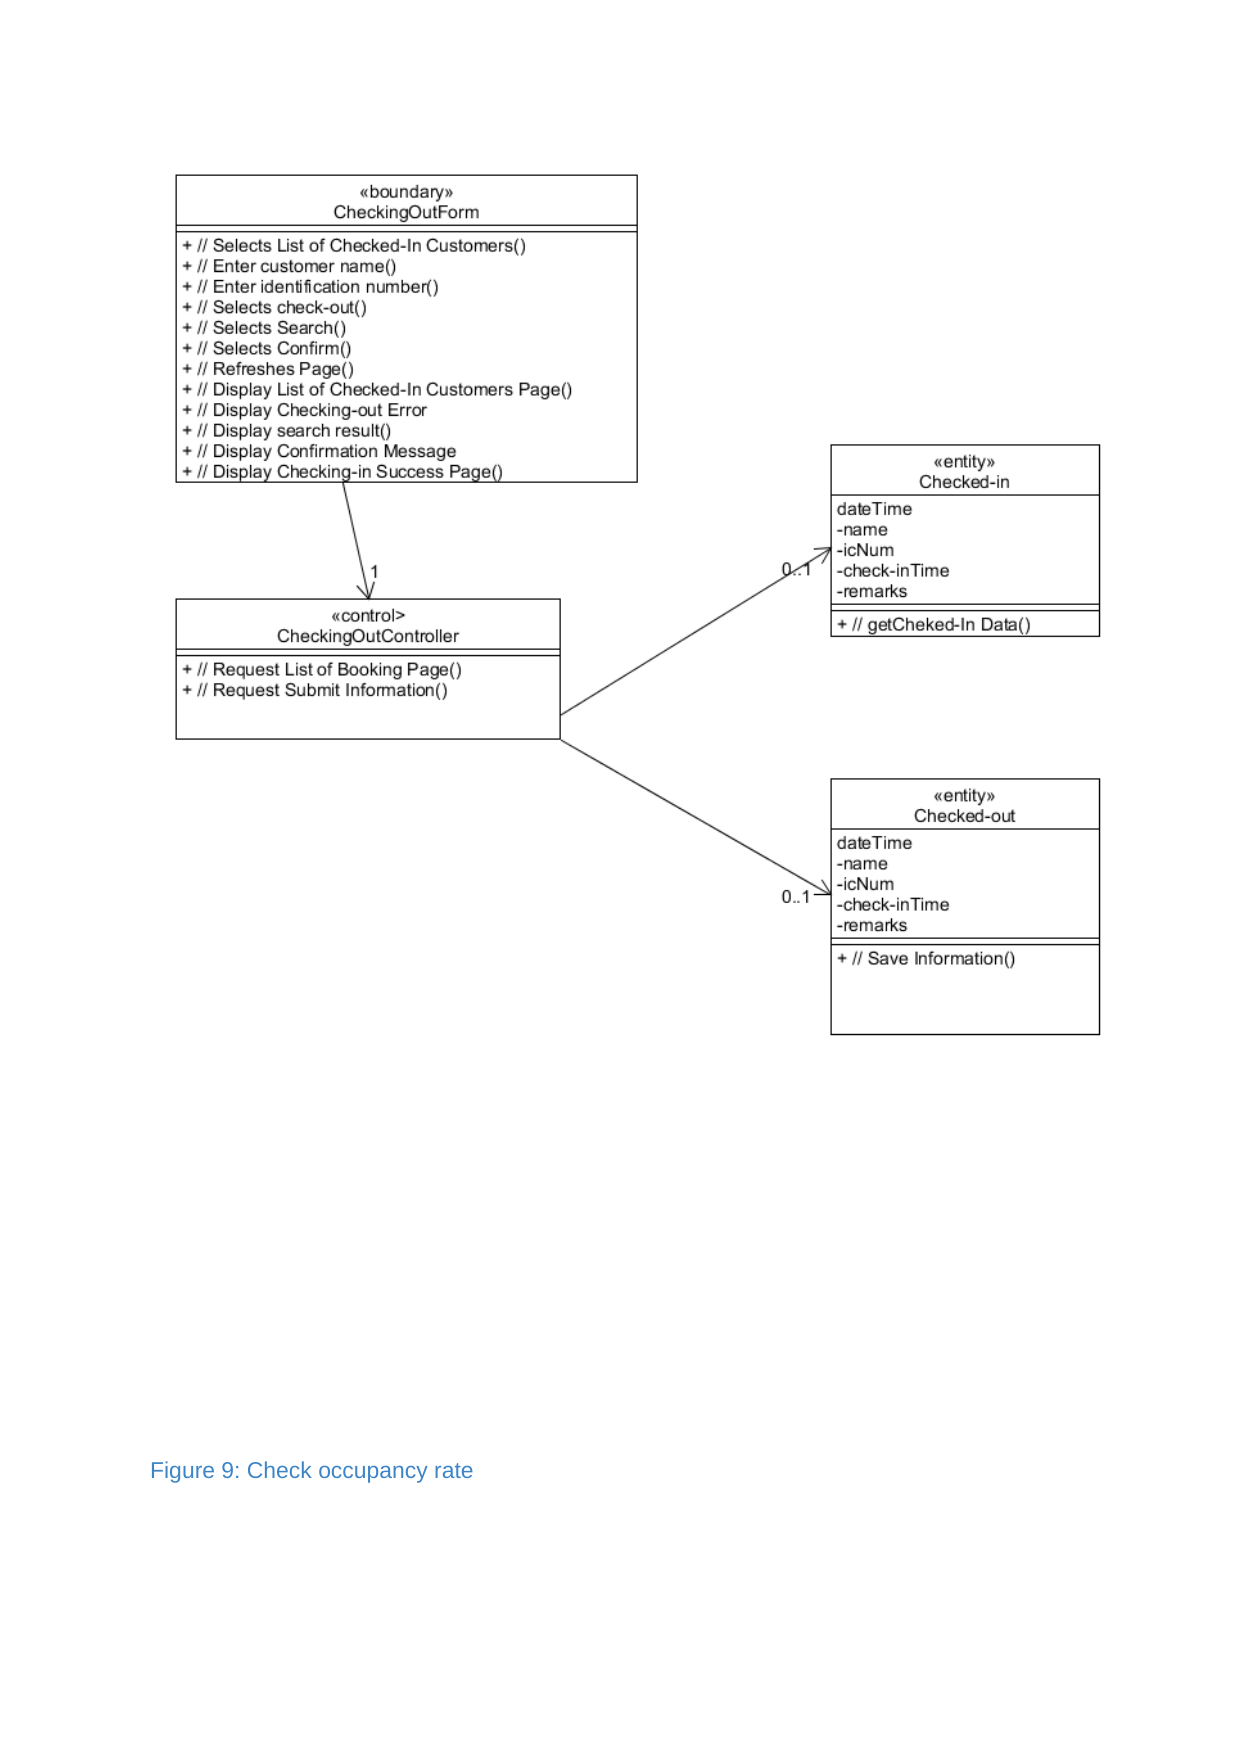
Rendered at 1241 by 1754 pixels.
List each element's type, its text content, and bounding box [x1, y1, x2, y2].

text Figure 9: Check occupancy rate [150, 1457, 1090, 1483]
picture [150, 150, 1125, 1061]
